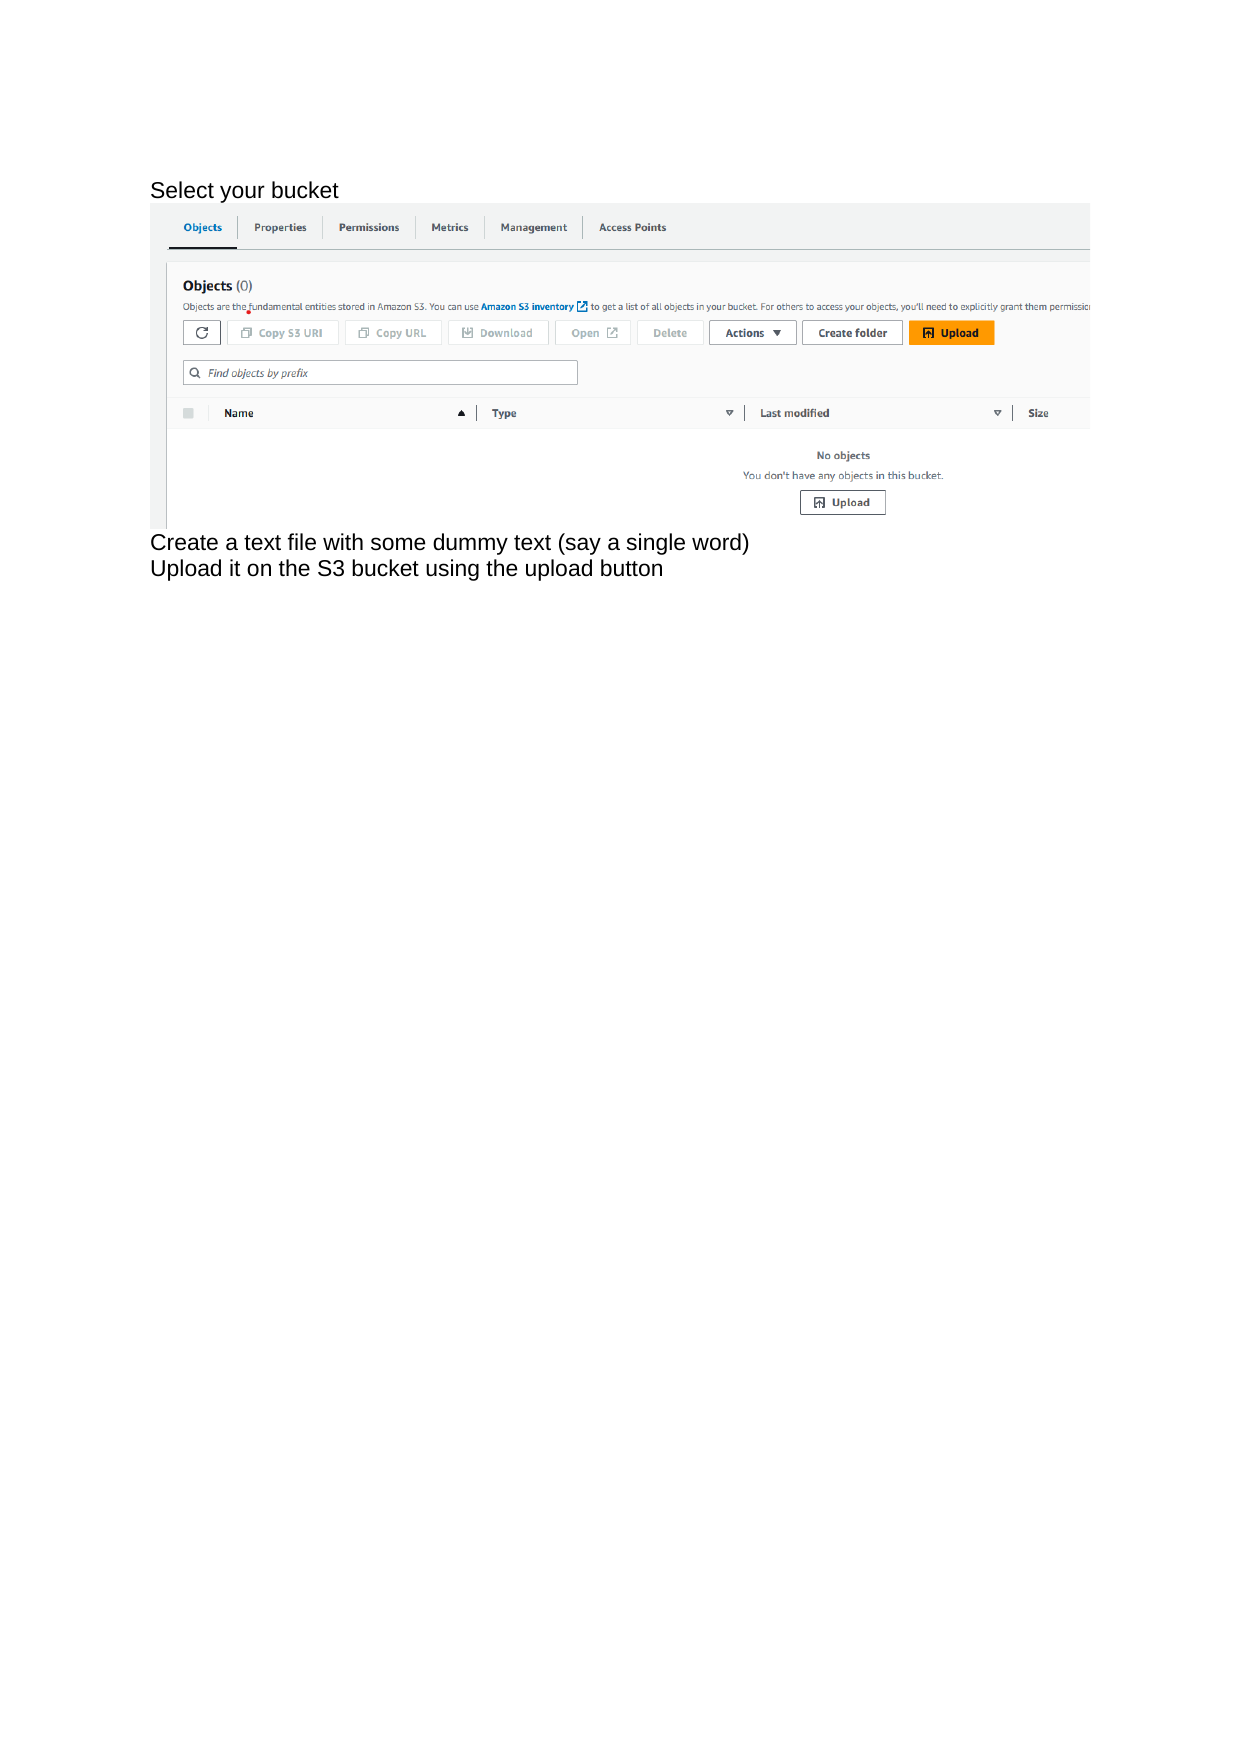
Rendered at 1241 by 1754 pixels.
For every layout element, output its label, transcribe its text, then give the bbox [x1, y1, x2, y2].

text Create a text file with some dummy text (say a single word) [150, 529, 1090, 555]
text Select your bucket [150, 177, 1090, 203]
picture [150, 203, 1091, 529]
text Upload it on the S3 bucket using the upload button [150, 555, 1090, 581]
